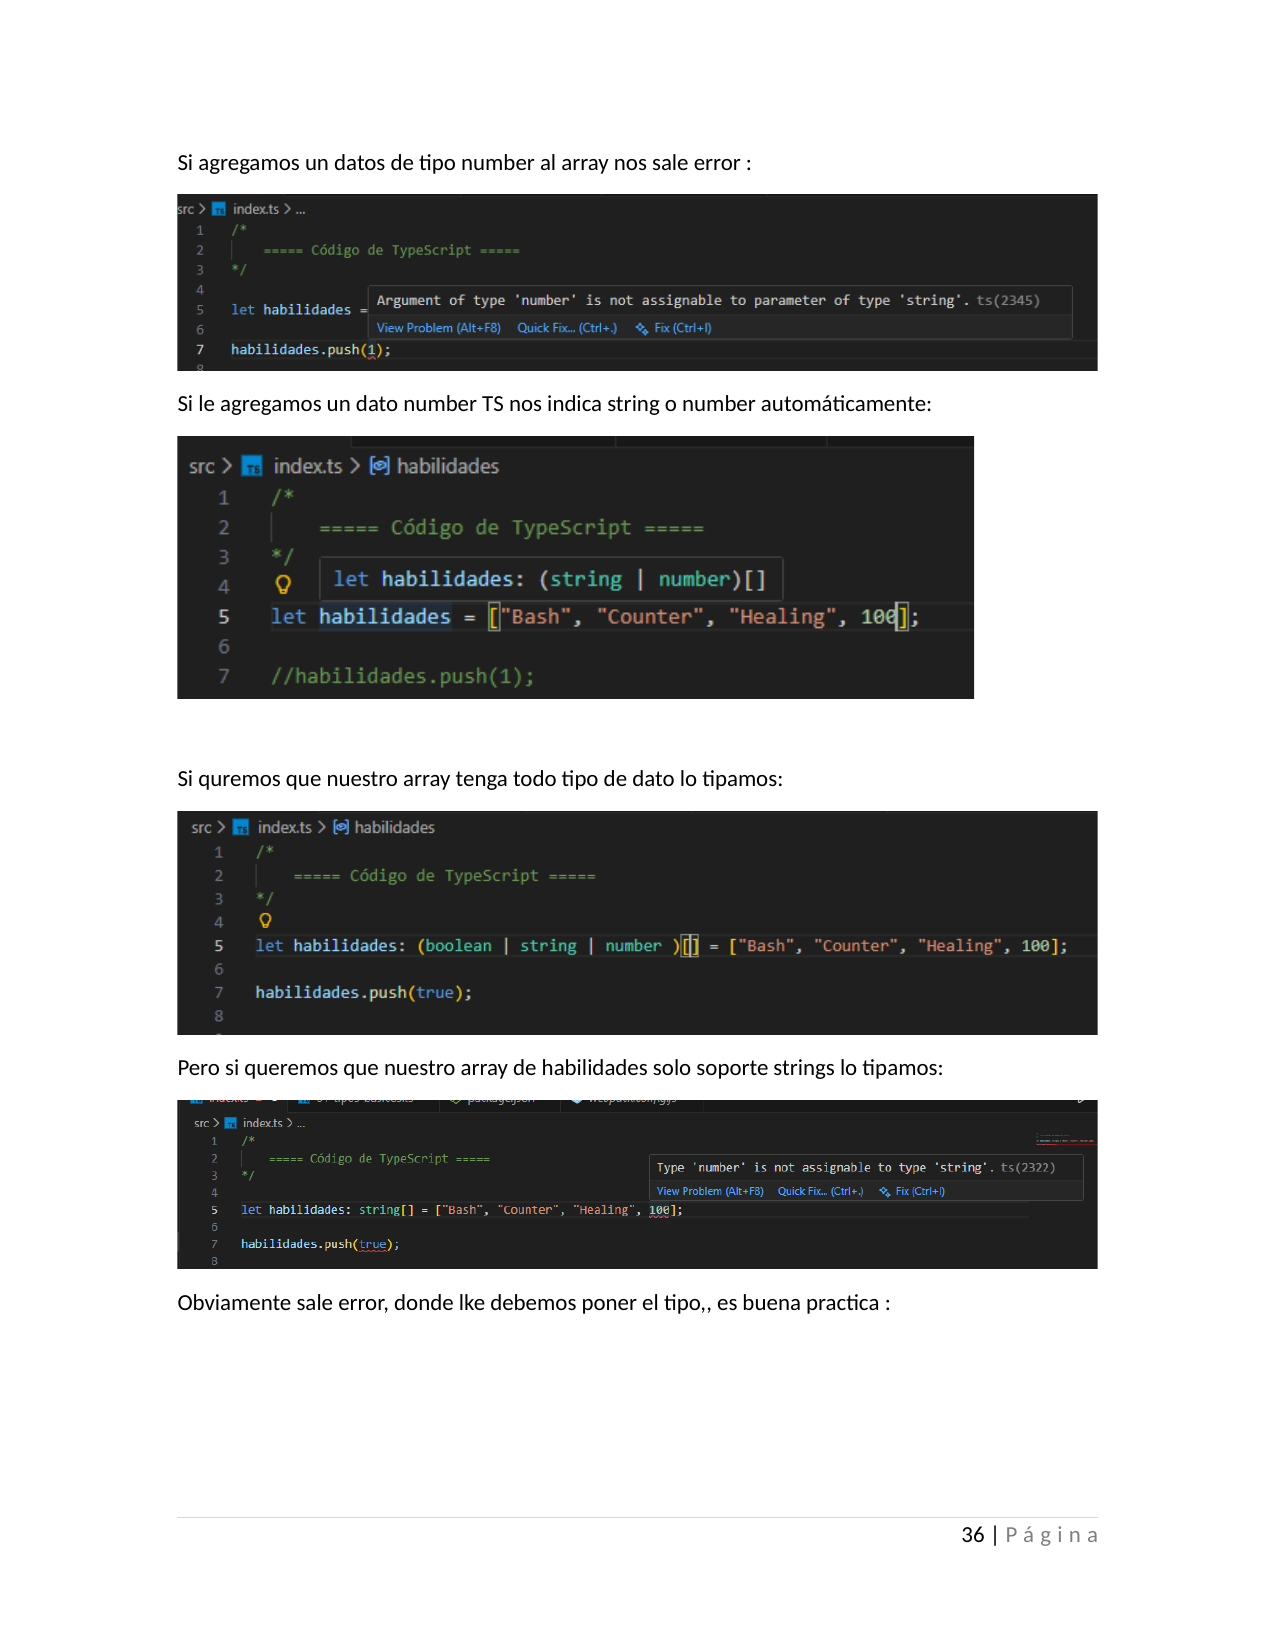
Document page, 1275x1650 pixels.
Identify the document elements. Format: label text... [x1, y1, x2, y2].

picture [177, 436, 975, 699]
text Obviamente sale error, donde lke debemos poner el tipo,, es buena practica : [177, 1288, 1098, 1316]
picture [177, 194, 1098, 371]
picture [177, 811, 1098, 1035]
text Si agregamos un datos de tipo number al array nos sale error : [177, 148, 1098, 176]
text Pero si queremos que nuestro array de habilidades solo soporte strings lo tipamos: [177, 1053, 1098, 1082]
text Si quremos que nuestro array tenga todo tipo de dato lo tipamos: [177, 764, 1098, 792]
picture [177, 1100, 1098, 1269]
text Si le agregamos un dato number TS nos indica string o number automáticamente: [177, 389, 1098, 417]
